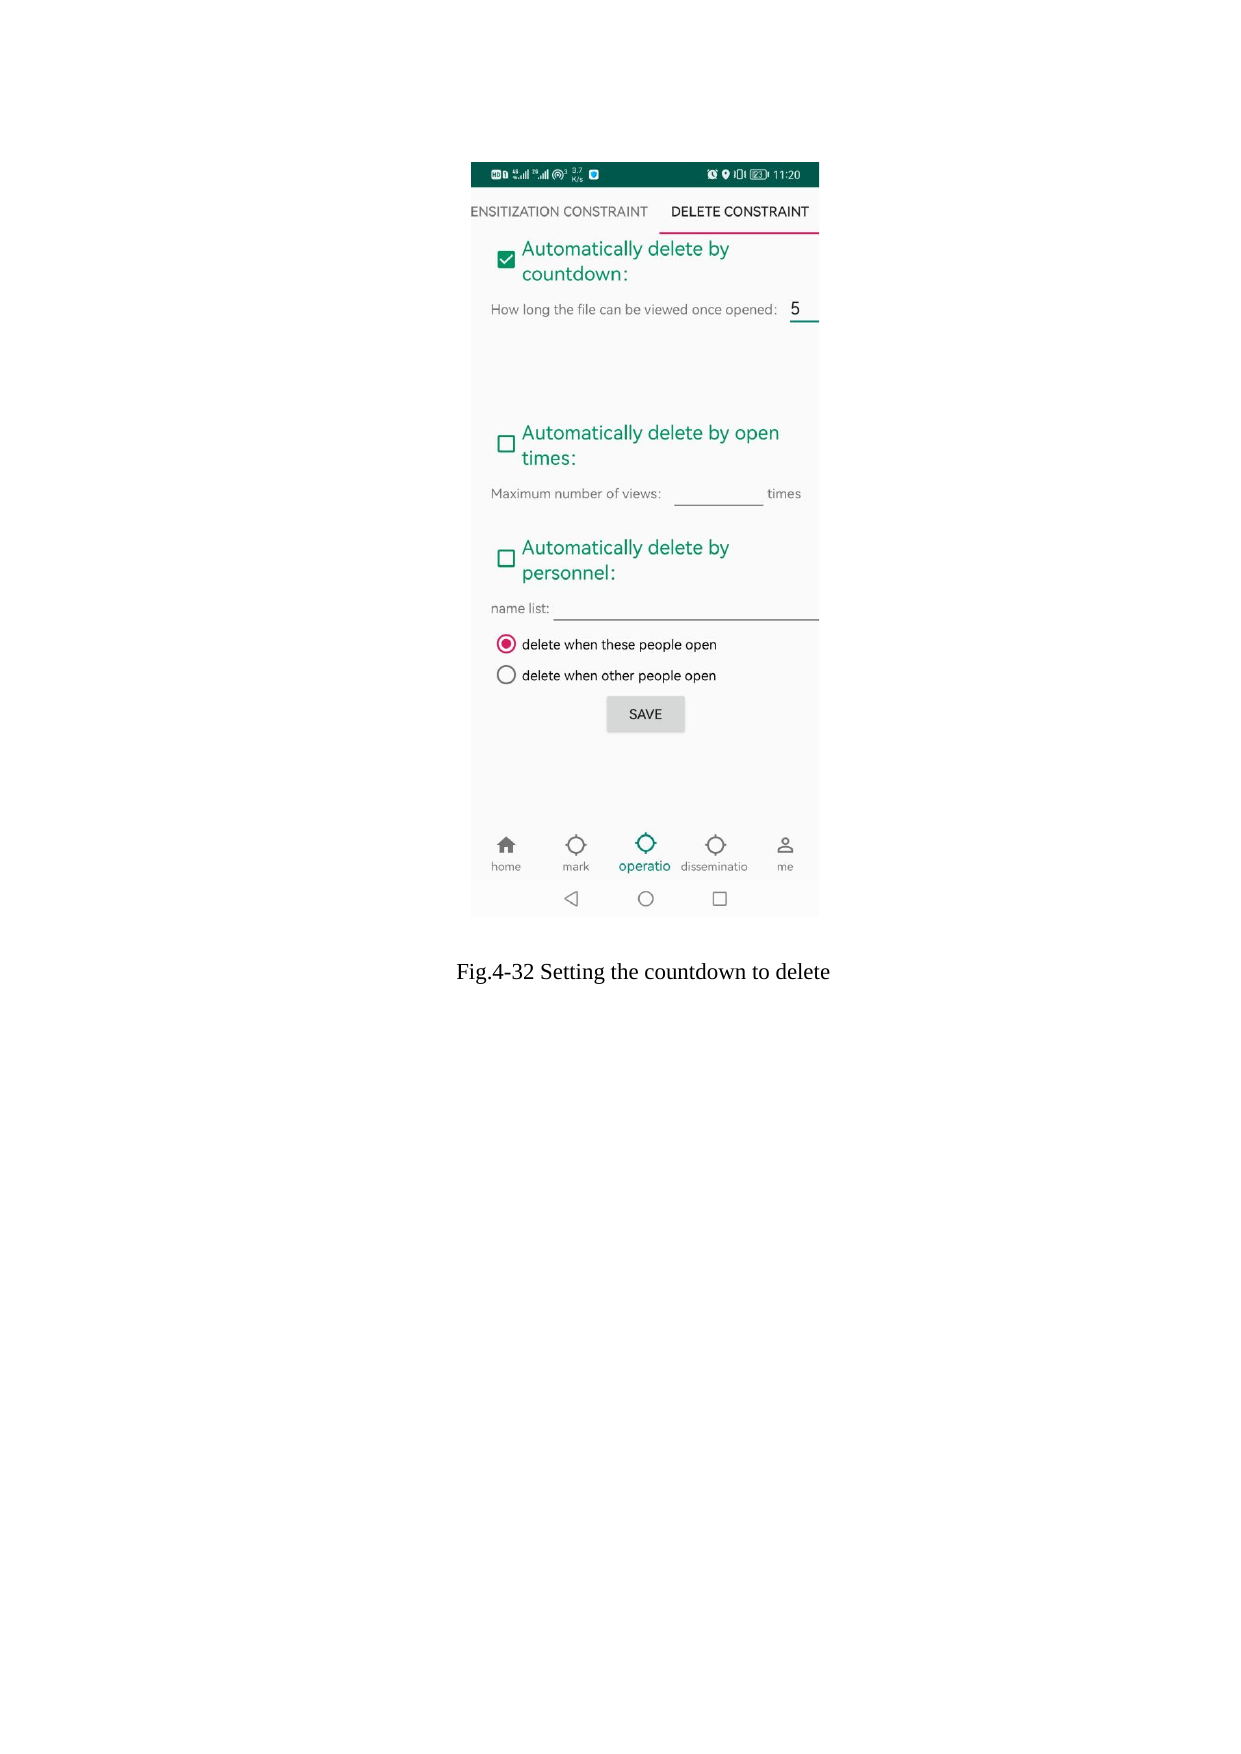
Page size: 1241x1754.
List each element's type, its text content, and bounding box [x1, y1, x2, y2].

picture [471, 162, 820, 917]
text Fig.4-32 Setting the countdown to delete [187, 955, 1053, 988]
